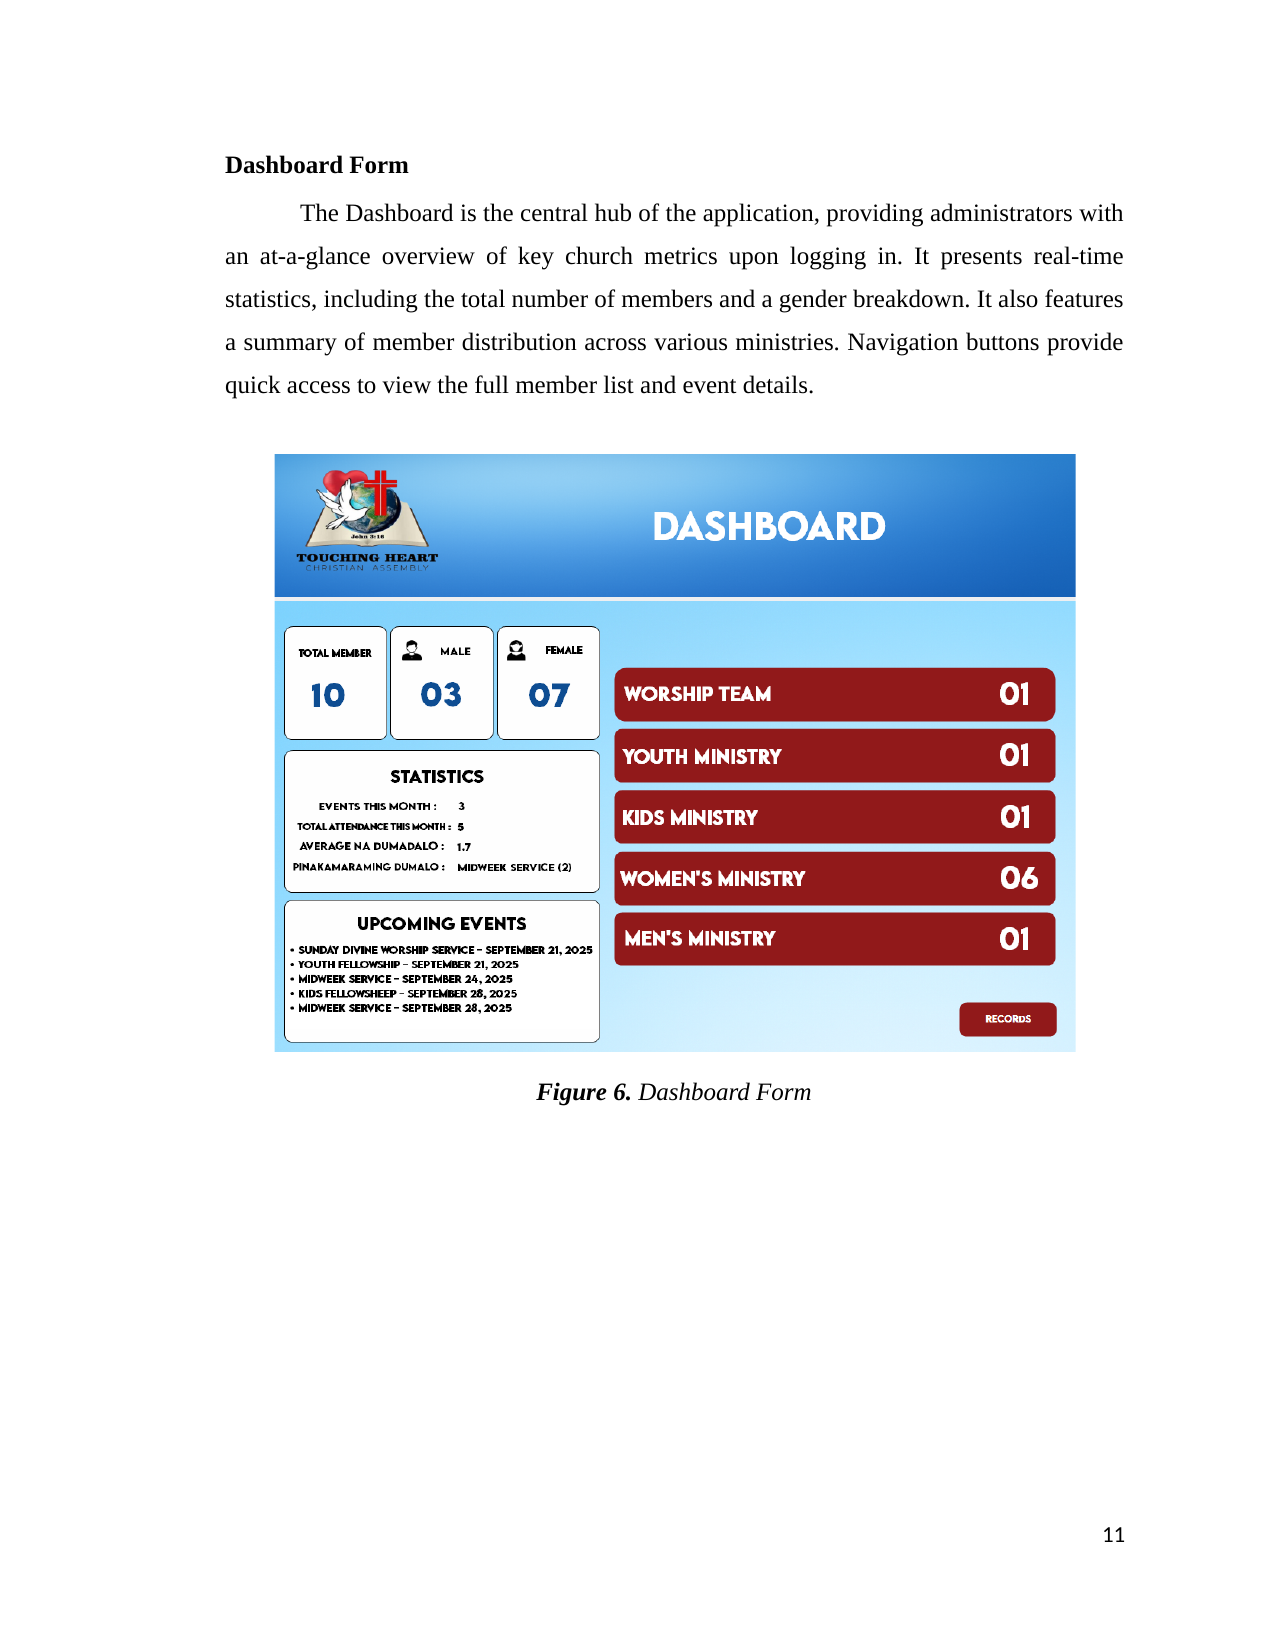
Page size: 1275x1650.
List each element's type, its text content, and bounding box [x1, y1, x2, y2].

text The Dashboard is the central hub of the application, providing administrators with an at-a-glance overview of key church metrics upon logging in. It presents real-time statistics, including the total number of members and a gender breakdown. It also features a summary of member distribution across various ministries. Navigation buttons provide quick access to view the full member list and event details. [225, 198, 1125, 399]
picture [274, 454, 1076, 1052]
text Dashboard Form [225, 150, 1125, 179]
